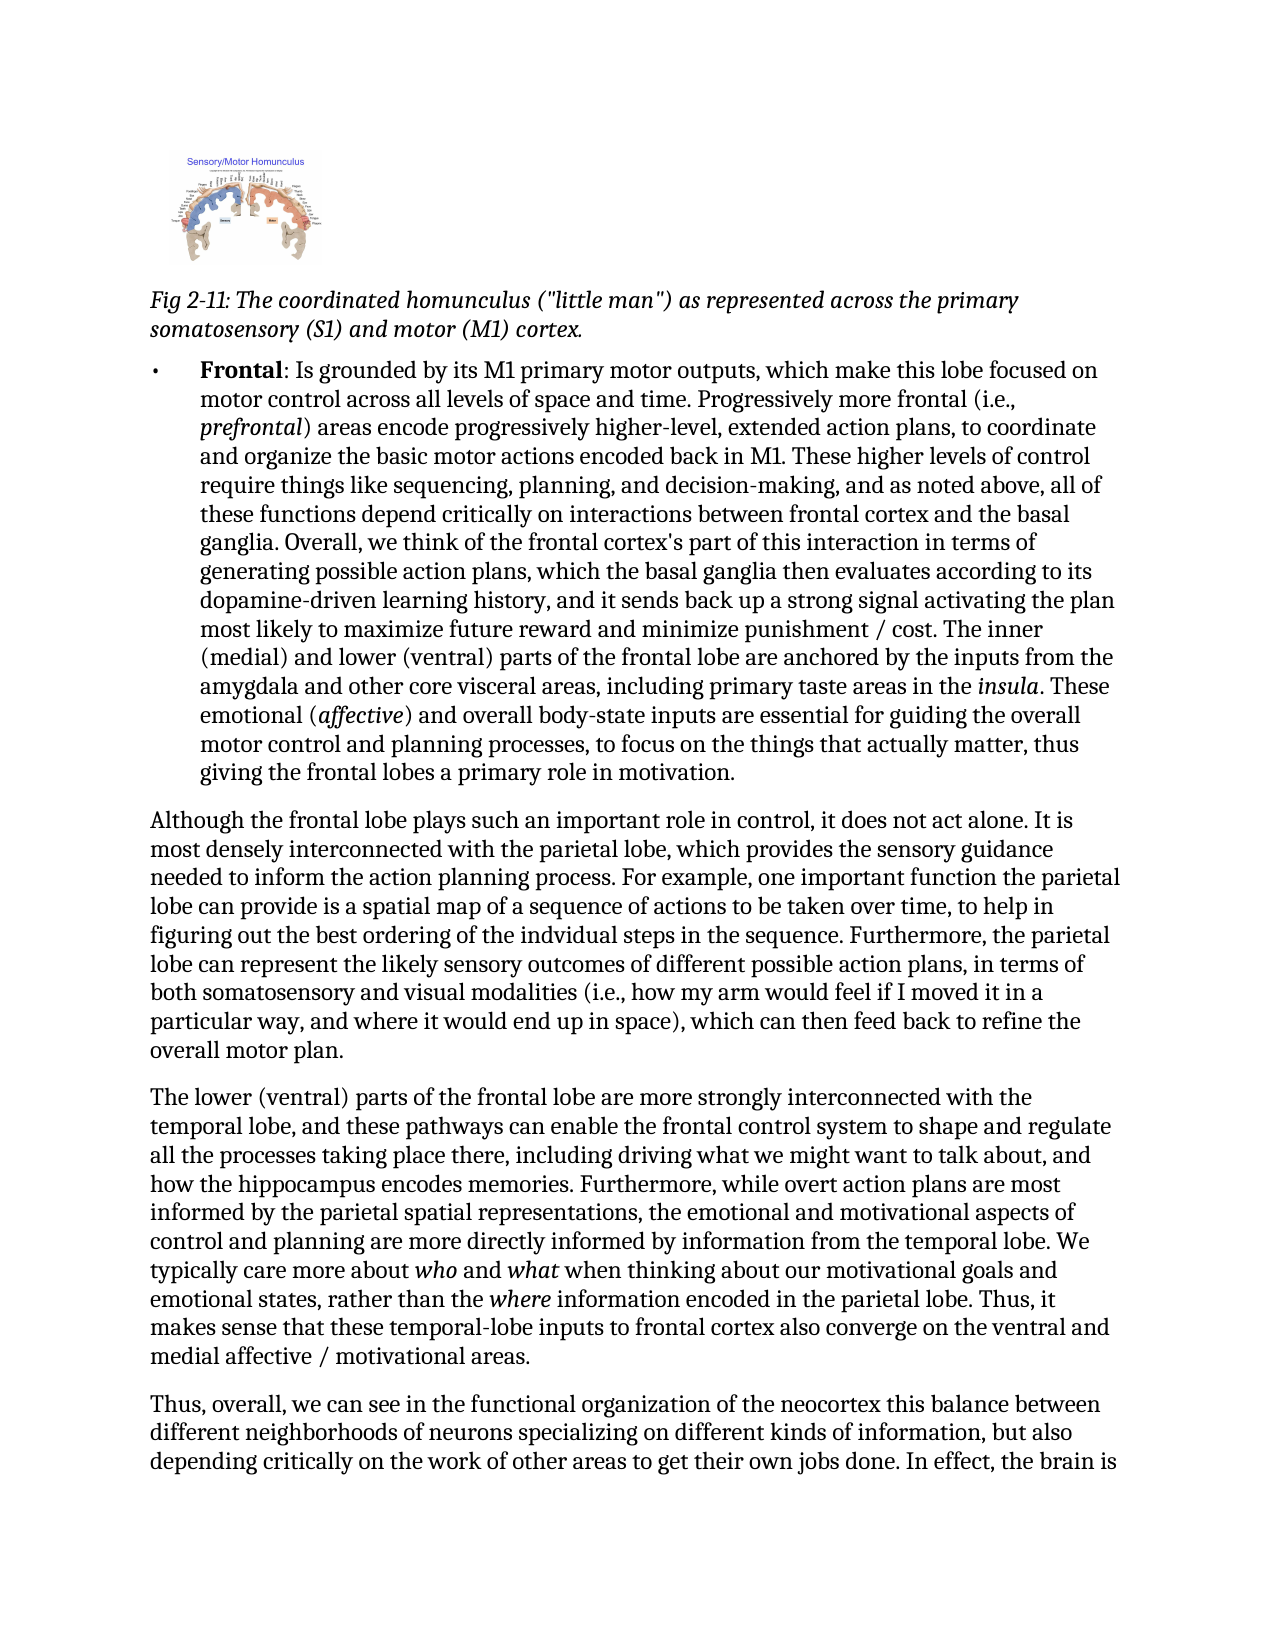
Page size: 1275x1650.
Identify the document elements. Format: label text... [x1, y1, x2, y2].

picture [168, 150, 323, 265]
list Frontal: Is grounded by its M1 primary motor outputs, which make this lobe focused on motor control across all levels of space and time. Progressively more frontal (i.e., prefrontal) areas encode progressively higher-level, extended action plans, to coordinate and organize the basic motor actions encoded back in M1. These higher levels of control require things like sequencing, planning, and decision-making, and as noted above, all of these functions depend critically on interactions between frontal cortex and the basal ganglia. Overall, we think of the frontal cortex's part of this interaction in terms of generating possible action plans, which the basal ganglia then evaluates according to its dopamine-driven learning history, and it sends back up a strong signal activating the plan most likely to maximize future reward and minimize punishment / cost. The inner (medial) and lower (ventral) parts of the frontal lobe are anchored by the inputs from the amygdala and other core visceral areas, including primary taste areas in the insula. These emotional (affective) and overall body-state inputs are essential for guiding the overall motor control and planning processes, to focus on the things that actually matter, thus giving the frontal lobes a primary role in motivation. [150, 356, 1125, 787]
text The lower (ventral) parts of the frontal lobe are more strongly interconnected with the temporal lobe, and these pathways can enable the frontal control system to shape and regulate all the processes taking place there, including driving what we might want to talk about, and how the hippocampus encodes memories. Furthermore, while overt action plans are most informed by the parietal spatial representations, the emotional and motivational aspects of control and planning are more directly informed by information from the temporal lobe. We typically care more about who and what when thinking about our motivational goals and emotional states, rather than the where information encoded in the parietal lobe. Thus, it makes sense that these temporal-lobe inputs to frontal cortex also converge on the ventral and medial affective / motivational areas. [150, 1083, 1125, 1371]
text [150, 1389, 1125, 1476]
text Fig 2-11: The coordinated homunculus ("little man") as represented across the primary somatosensory (S1) and motor (M1) cortex. [150, 286, 1125, 343]
text Although the frontal lobe plays such an important role in control, it does not act alone. It is most densely interconnected with the parietal lobe, which provides the sensory guidance needed to inform the action planning process. For example, one important function the parietal lobe can provide is a spatial map of a sequence of actions to be taken over time, to help in figuring out the best ordering of the indvidual steps in the sequence. Furthermore, the parietal lobe can represent the likely sensory outcomes of different possible action plans, in terms of both somatosensory and visual modalities (i.e., how my arm would feel if I moved it in a particular way, and where it would end up in space), which can then feed back to refine the overall motor plan. [150, 806, 1125, 1064]
